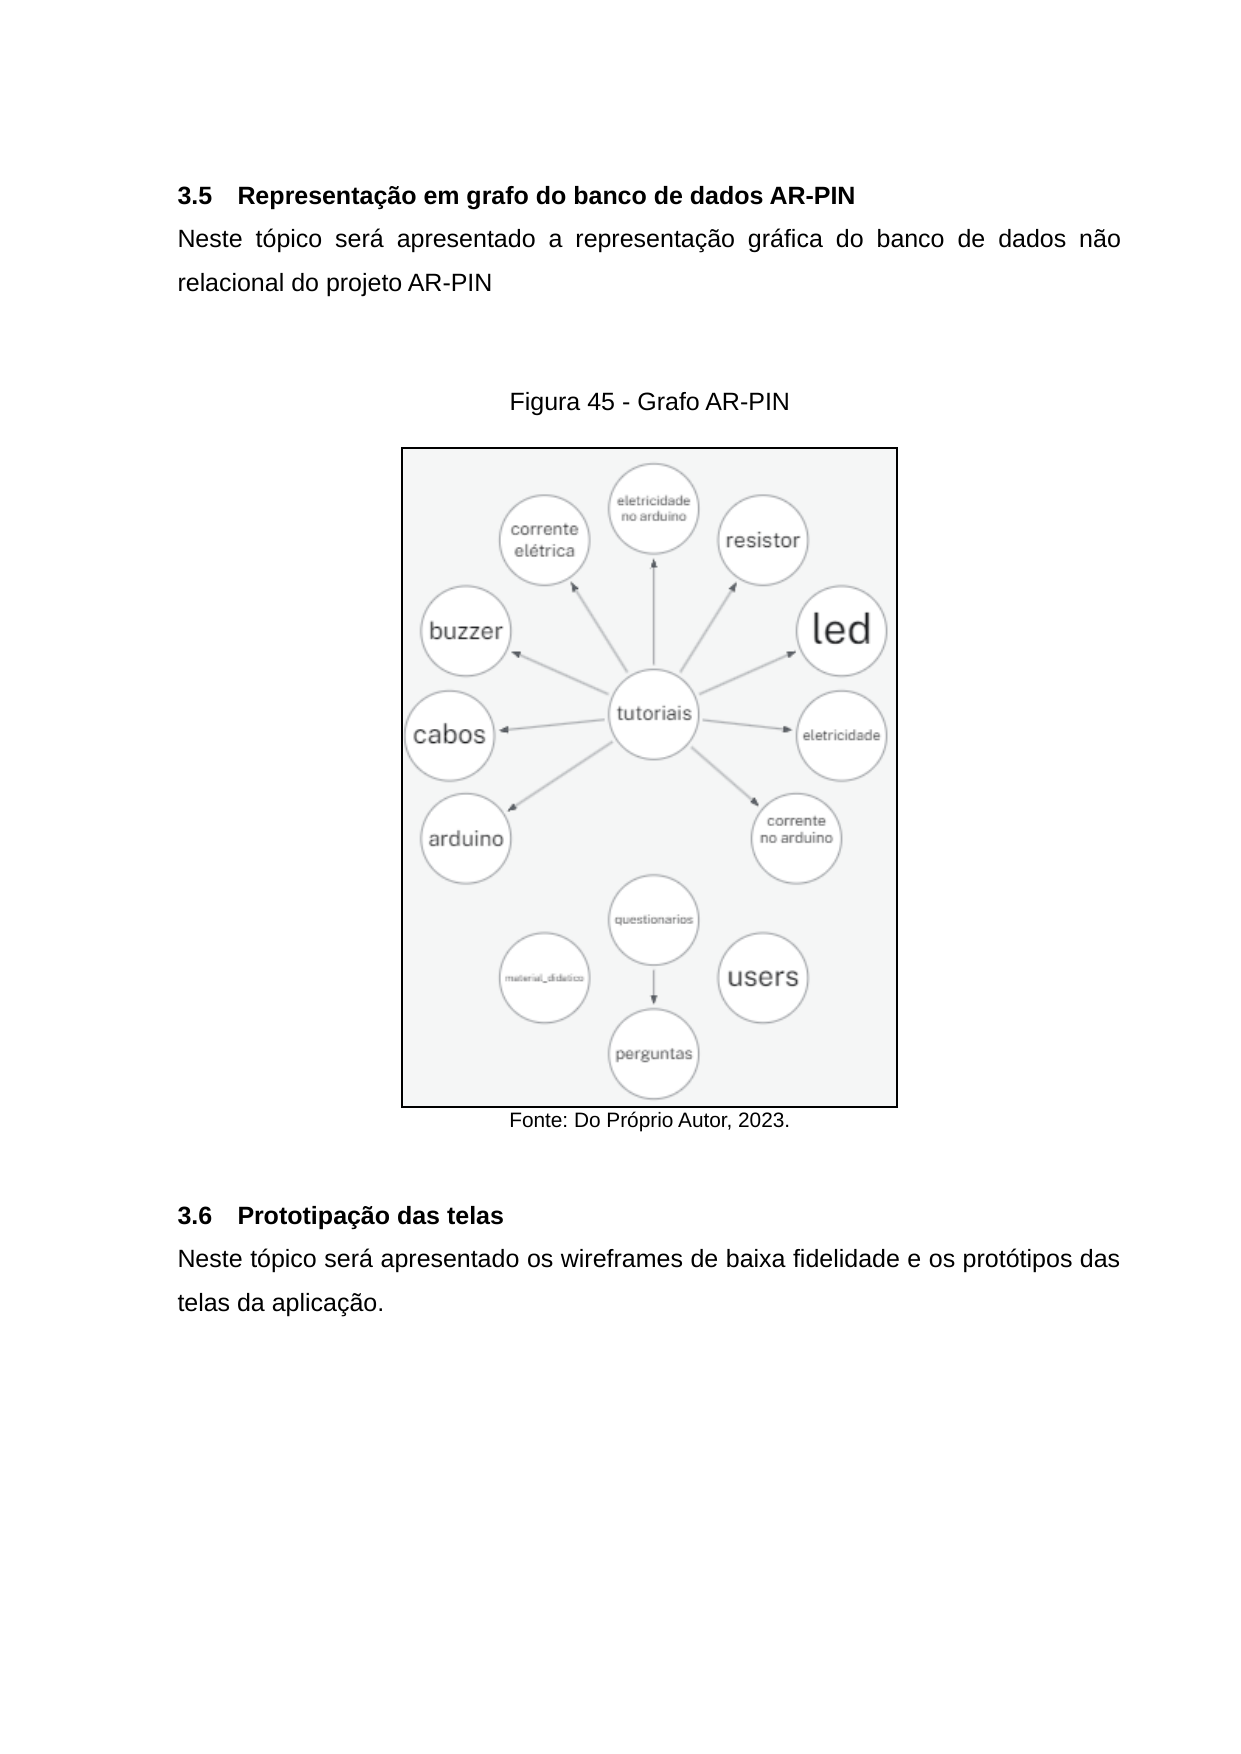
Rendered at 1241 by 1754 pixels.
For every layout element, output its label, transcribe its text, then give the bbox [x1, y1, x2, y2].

text Fonte: Do Próprio Autor, 2023. [177, 1108, 1122, 1132]
text Neste tópico será apresentado os wireframes de baixa fidelidade e os protótipos das telas da aplicação. [177, 1244, 1122, 1316]
subtitle Prototipação das telas [177, 1201, 1122, 1230]
subtitle Representação em grafo do banco de dados AR-PIN [177, 181, 1122, 210]
text Neste tópico será apresentado a representação gráfica do banco de dados não relacional do projeto AR-PIN [177, 224, 1122, 296]
picture [403, 449, 896, 1106]
text Figura 45 - Grafo AR-PIN [177, 387, 1122, 416]
